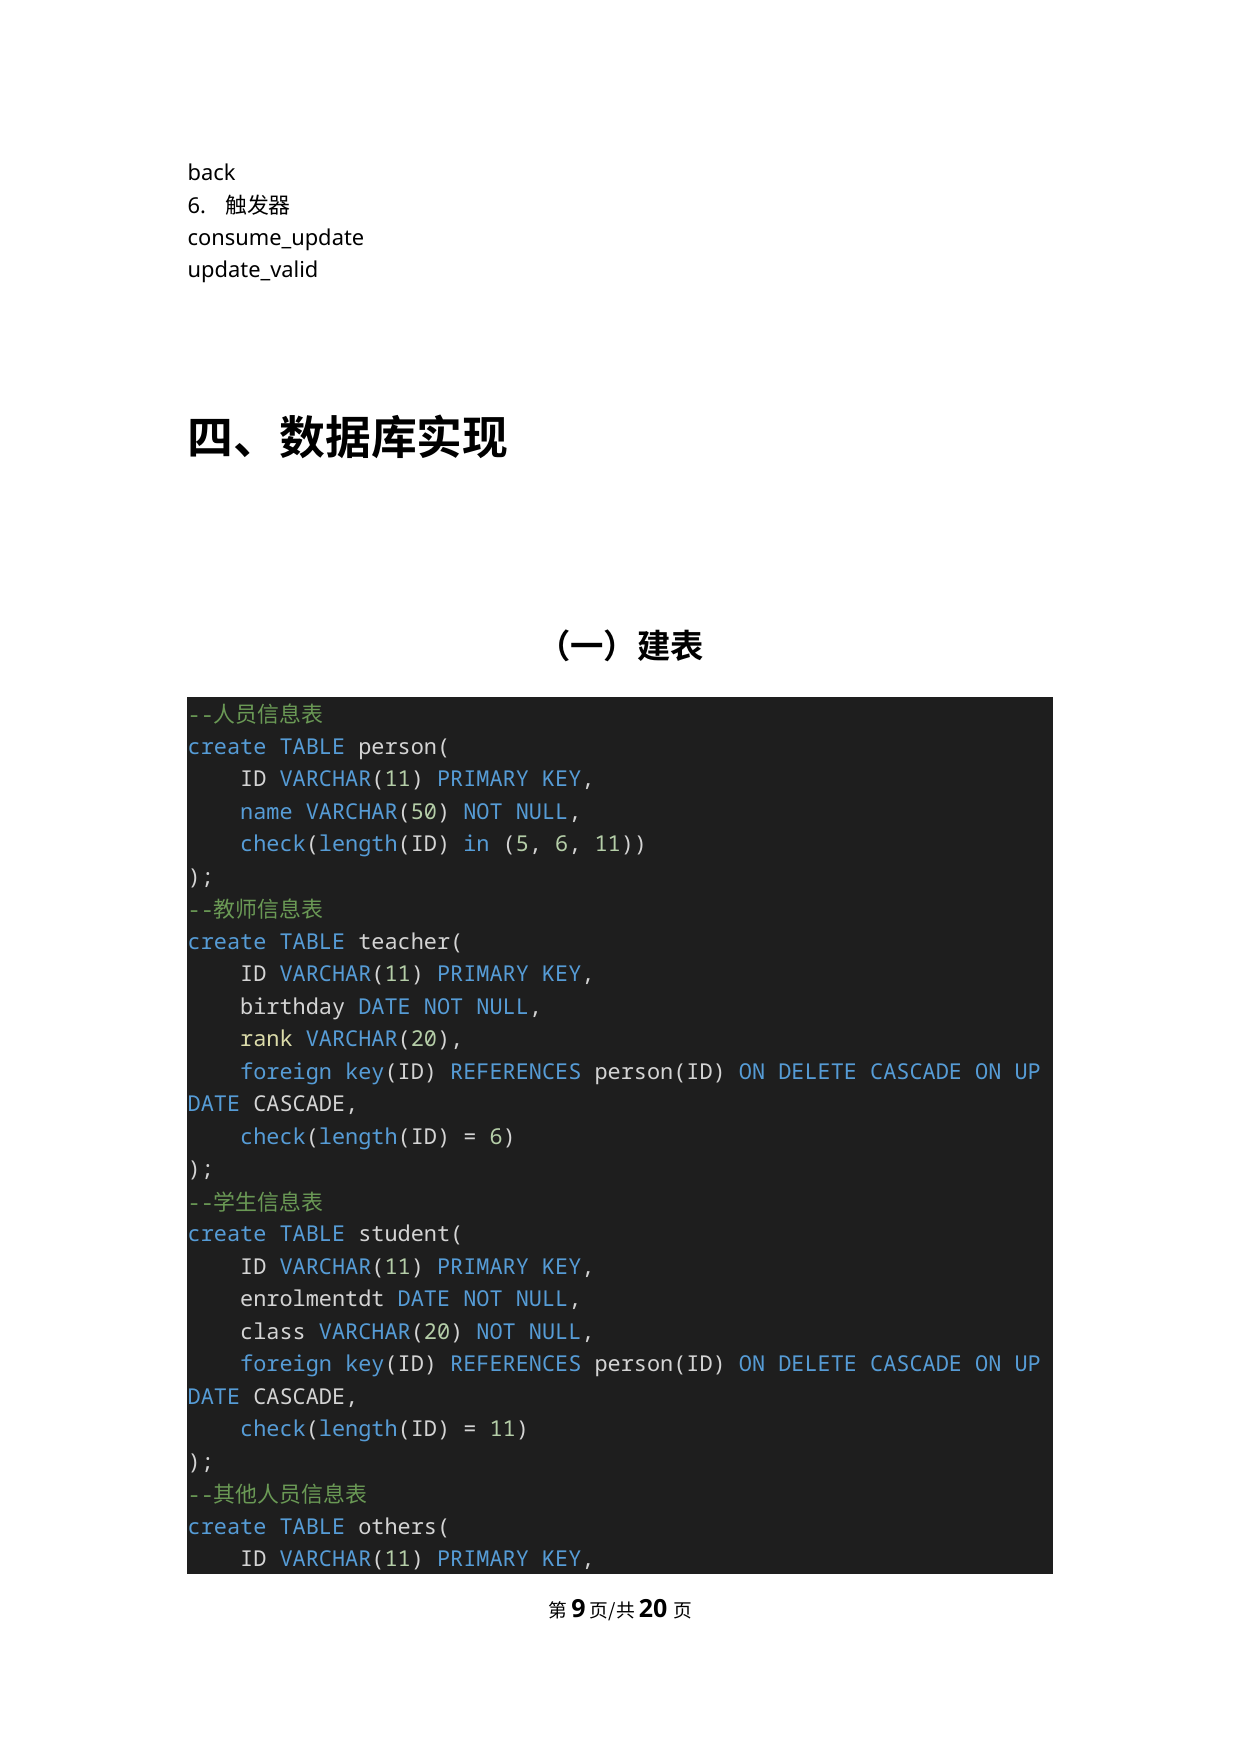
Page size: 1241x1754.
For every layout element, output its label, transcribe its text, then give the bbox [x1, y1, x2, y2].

text --教师信息表 [187, 892, 1053, 924]
list 触发器 [187, 188, 1053, 221]
text ID VARCHAR(11) PRIMARY KEY, [187, 1249, 1053, 1282]
text ); [187, 1152, 1053, 1184]
text ID VARCHAR(11) PRIMARY KEY, [187, 1542, 1053, 1574]
text birthday DATE NOT NULL, [187, 989, 1053, 1022]
text name VARCHAR(50) NOT NULL, [187, 794, 1053, 827]
text consume_update [187, 221, 1053, 253]
text create TABLE person( [187, 729, 1053, 762]
text rank VARCHAR(20), [187, 1022, 1053, 1054]
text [187, 1347, 1053, 1412]
text enrolmentdt DATE NOT NULL, [187, 1282, 1053, 1314]
text ); [187, 859, 1053, 892]
text create TABLE student( [187, 1217, 1053, 1249]
text ); [187, 1444, 1053, 1477]
text ID VARCHAR(11) PRIMARY KEY, [187, 957, 1053, 989]
text class VARCHAR(20) NOT NULL, [187, 1314, 1053, 1347]
text foreign key(ID) REFERENCES person(ID) ON DELETE CASCADE ON UPDATE CASCADE, [187, 1054, 1053, 1119]
text back [187, 156, 1053, 188]
text create TABLE others( [187, 1509, 1053, 1542]
text --学生信息表 [187, 1184, 1053, 1217]
text ID VARCHAR(11) PRIMARY KEY, [187, 762, 1053, 794]
subtitle （一）建表 [187, 611, 1053, 676]
subtitle 四、数据库实现 [187, 386, 1053, 483]
text check(length(ID) = 6) [187, 1119, 1053, 1152]
text check(length(ID) = 11) [187, 1412, 1053, 1444]
text --人员信息表 [187, 697, 1053, 729]
text check(length(ID) in (5, 6, 11)) [187, 827, 1053, 859]
text create TABLE teacher( [187, 924, 1053, 957]
text update_valid [187, 253, 1053, 286]
text --其他人员信息表 [187, 1477, 1053, 1509]
